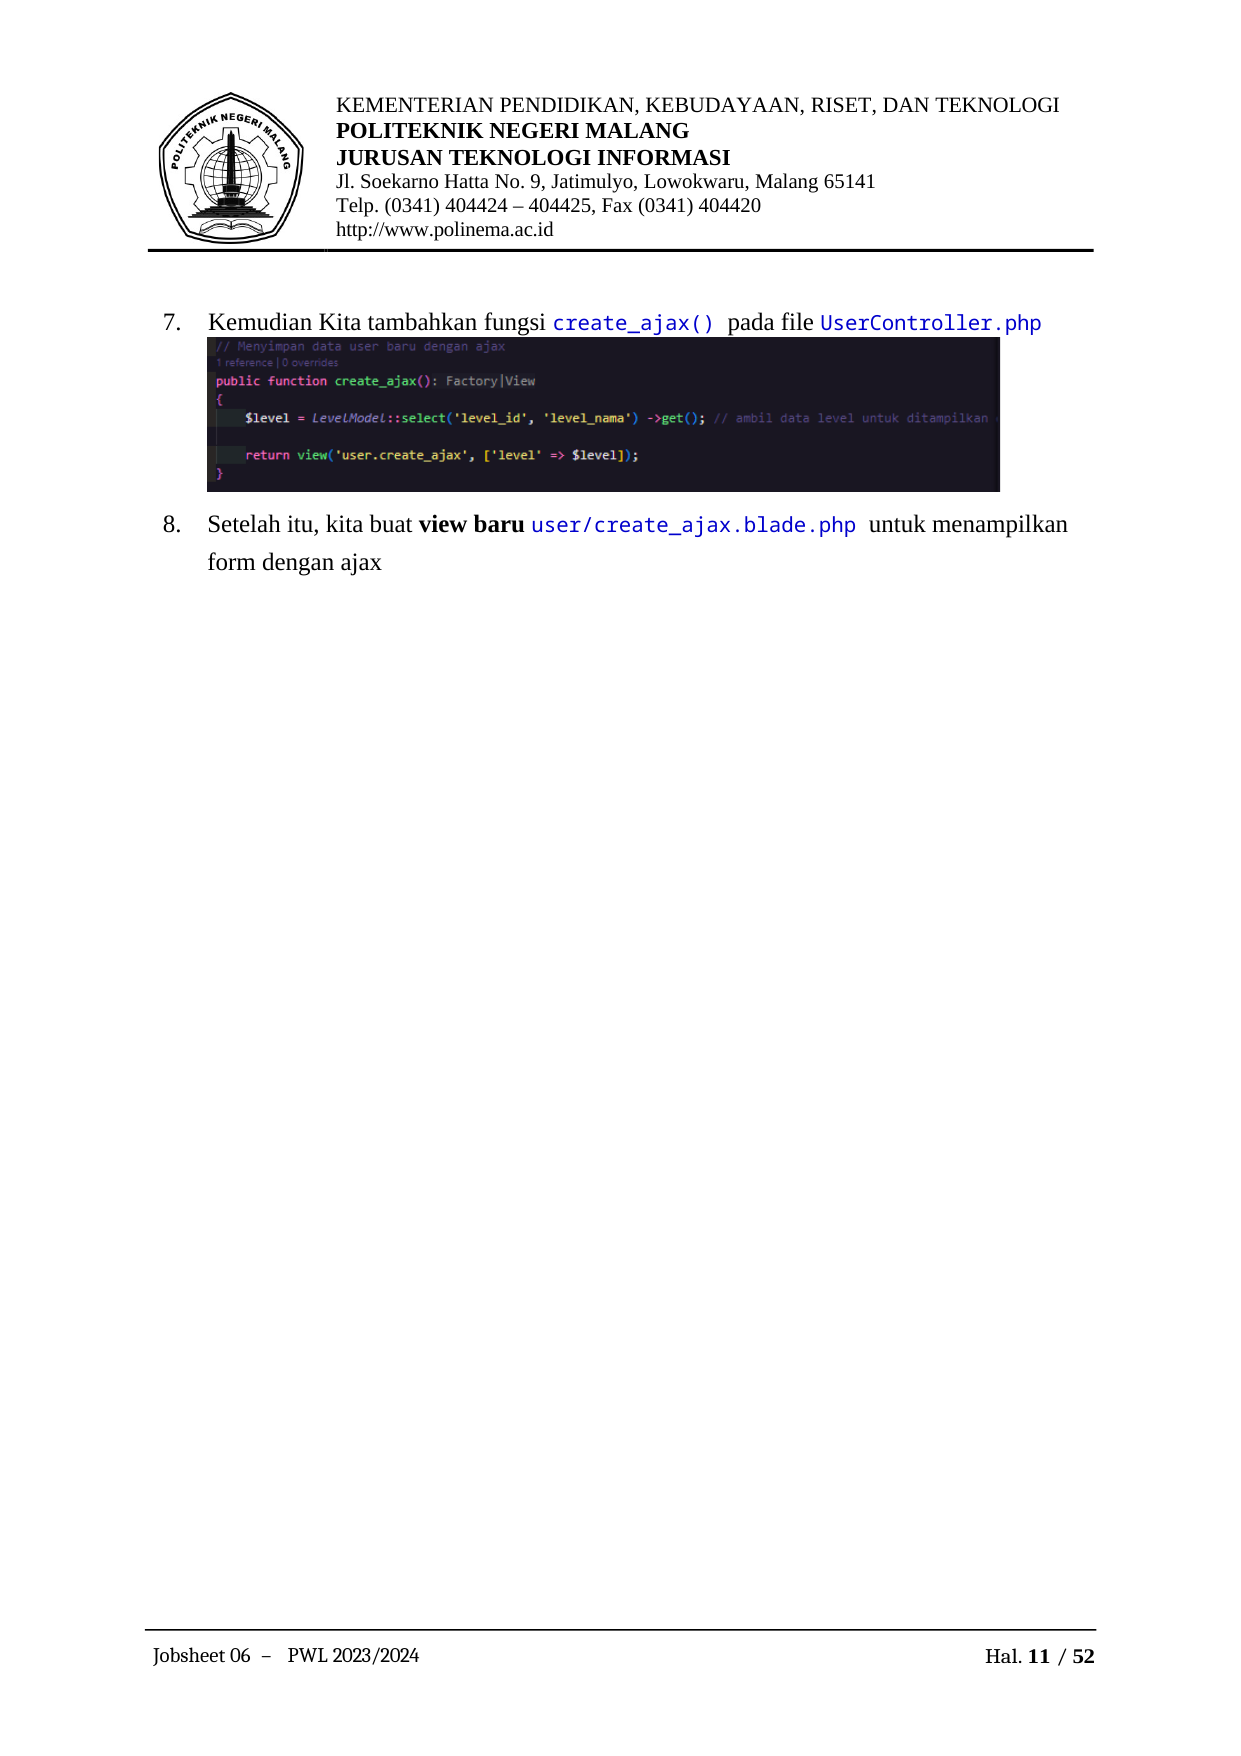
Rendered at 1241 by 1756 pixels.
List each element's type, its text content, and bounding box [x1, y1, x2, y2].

picture [207, 337, 1001, 492]
picture [158, 92, 304, 244]
list Kemudian Kita tambahkan fungsi create_ajax() pada file UserController.php [163, 307, 1137, 337]
list Setelah itu, kita buat view baru user/create_ajax.blade.php untuk menampilkan form dengan ajax [163, 509, 1093, 576]
